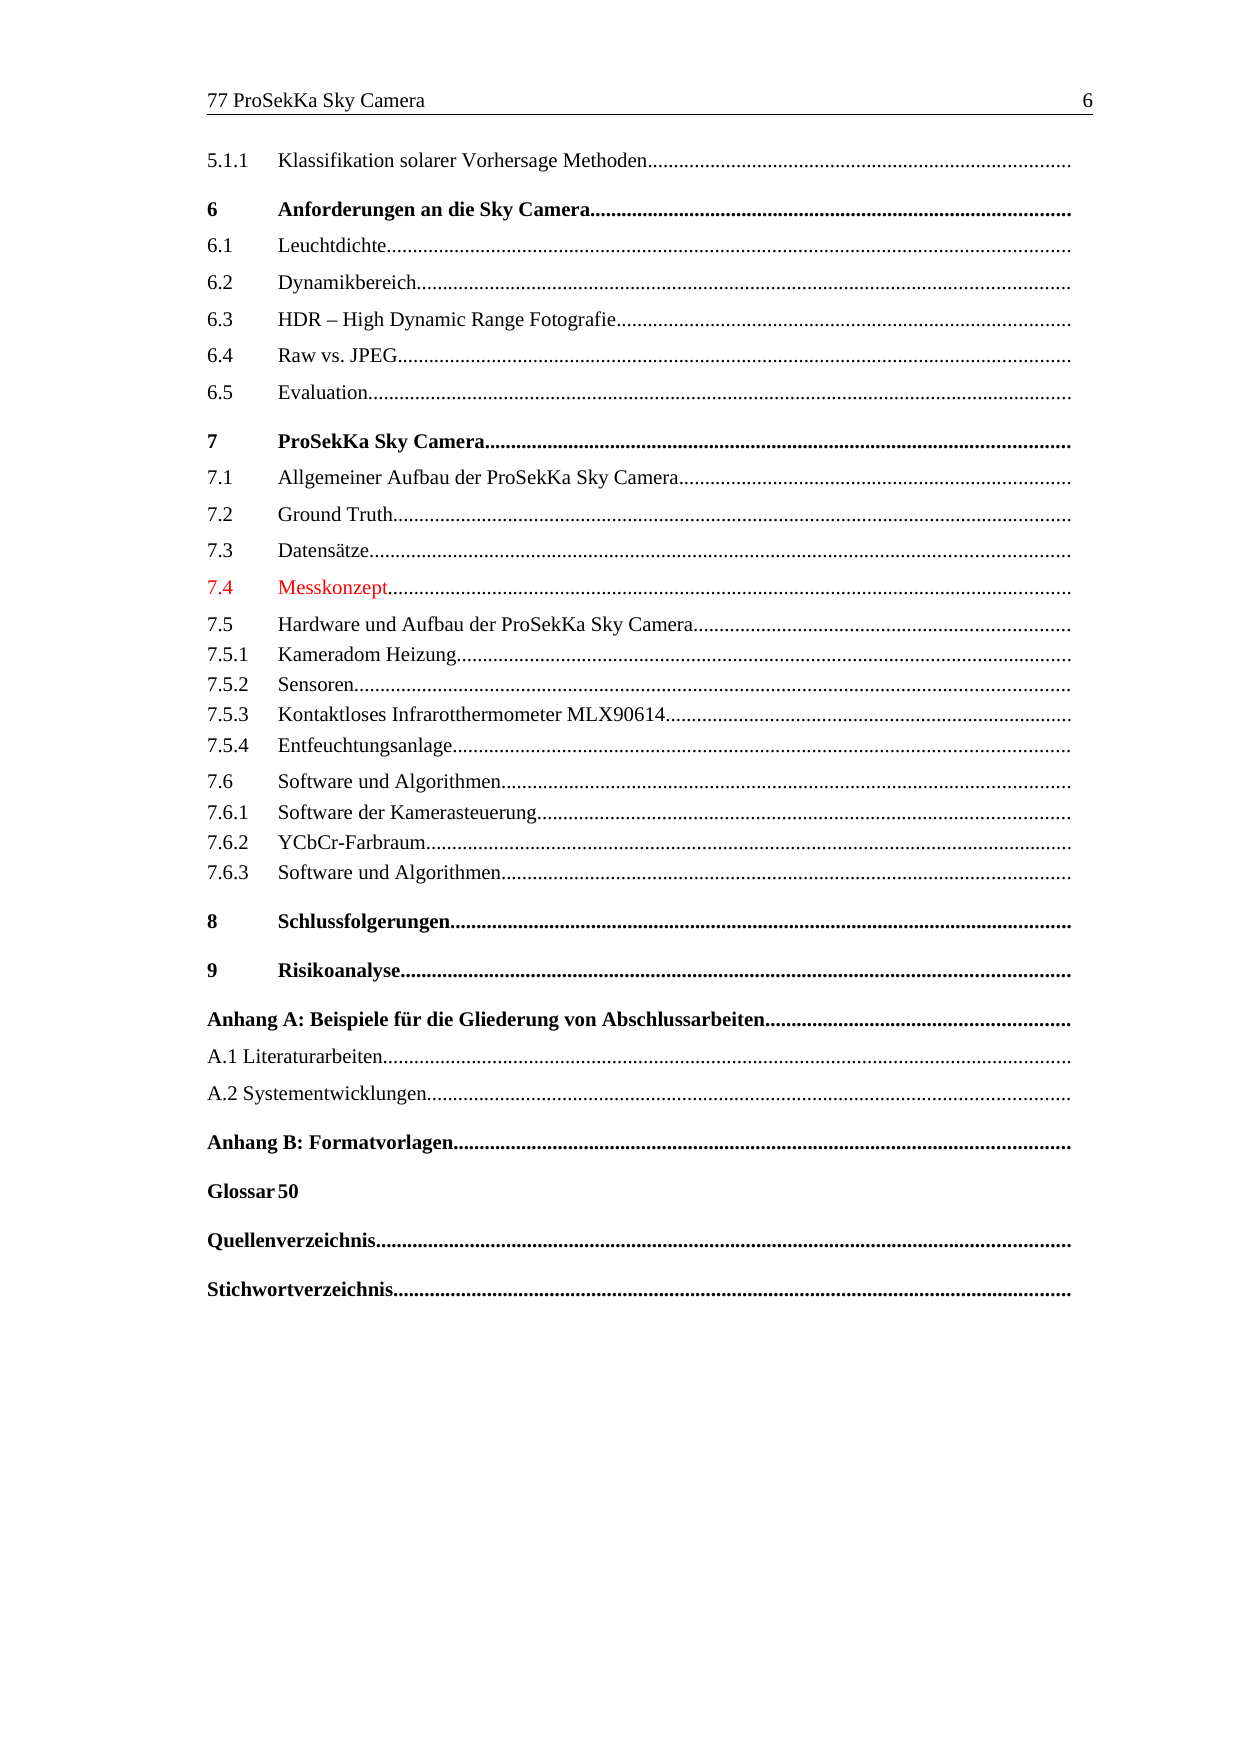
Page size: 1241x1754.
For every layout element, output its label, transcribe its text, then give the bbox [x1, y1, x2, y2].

text 6.3 HDR – High Dynamic Range Fotografie 29 [207, 306, 1048, 331]
text 7.6.2 YCbCr-Farbraum 43 [207, 830, 1048, 854]
text Glossar 50 [207, 1179, 1048, 1203]
text 7 ProSekKa Sky Camera 34 [207, 429, 1048, 453]
text 7.5.2 Sensoren 39 [207, 672, 1048, 696]
text 7.2 Ground Truth 35 [207, 502, 1048, 526]
text 7.5.1 Kameradom Heizung 39 [207, 642, 1048, 666]
text 7.3 Datensätze 37 [207, 538, 1048, 562]
text Quellenverzeichnis 51 [207, 1228, 1048, 1252]
text 6.2 Dynamikbereich 28 [207, 270, 1048, 294]
text 7.4 Messkonzept 37 [207, 575, 1048, 599]
text Anhang A: Beispiele für die Gliederung von Abschlussarbeiten 48 [207, 1007, 1048, 1031]
text A.1 Literaturarbeiten 48 [207, 1044, 1048, 1068]
text A.2 Systementwicklungen 48 [207, 1081, 1048, 1104]
text 7.5.4 Entfeuchtungsanlage 41 [207, 733, 1048, 757]
text 7.6.1 Software der Kamerasteuerung 43 [207, 799, 1048, 824]
text 7.6.3 Software und Algorithmen 43 [207, 860, 1048, 884]
text Anhang B: Formatvorlagen 49 [207, 1129, 1048, 1154]
text 6 Anforderungen an die Sky Camera 27 [207, 197, 1048, 221]
text 6.5 Evaluation 32 [207, 379, 1048, 404]
text 7.5 Hardware und Aufbau der ProSekKa Sky Camera 38 [207, 611, 1048, 636]
text 6.1 Leuchtdichte 27 [207, 233, 1048, 257]
text 6.4 Raw vs. JPEG 32 [207, 343, 1048, 367]
text 7.5.3 Kontaktloses Infrarotthermometer MLX90614 40 [207, 702, 1048, 726]
text 7.6 Software und Algorithmen 43 [207, 769, 1048, 793]
text 7.1 Allgemeiner Aufbau der ProSekKa Sky Camera 34 [207, 465, 1048, 489]
text 5.1.1 Klassifikation solarer Vorhersage Methoden 26 [207, 148, 1048, 172]
text Stichwortverzeichnis 53 [207, 1277, 1048, 1301]
text 9 Risikoanalyse 47 [207, 958, 1048, 982]
text 8 Schlussfolgerungen 46 [207, 909, 1048, 933]
